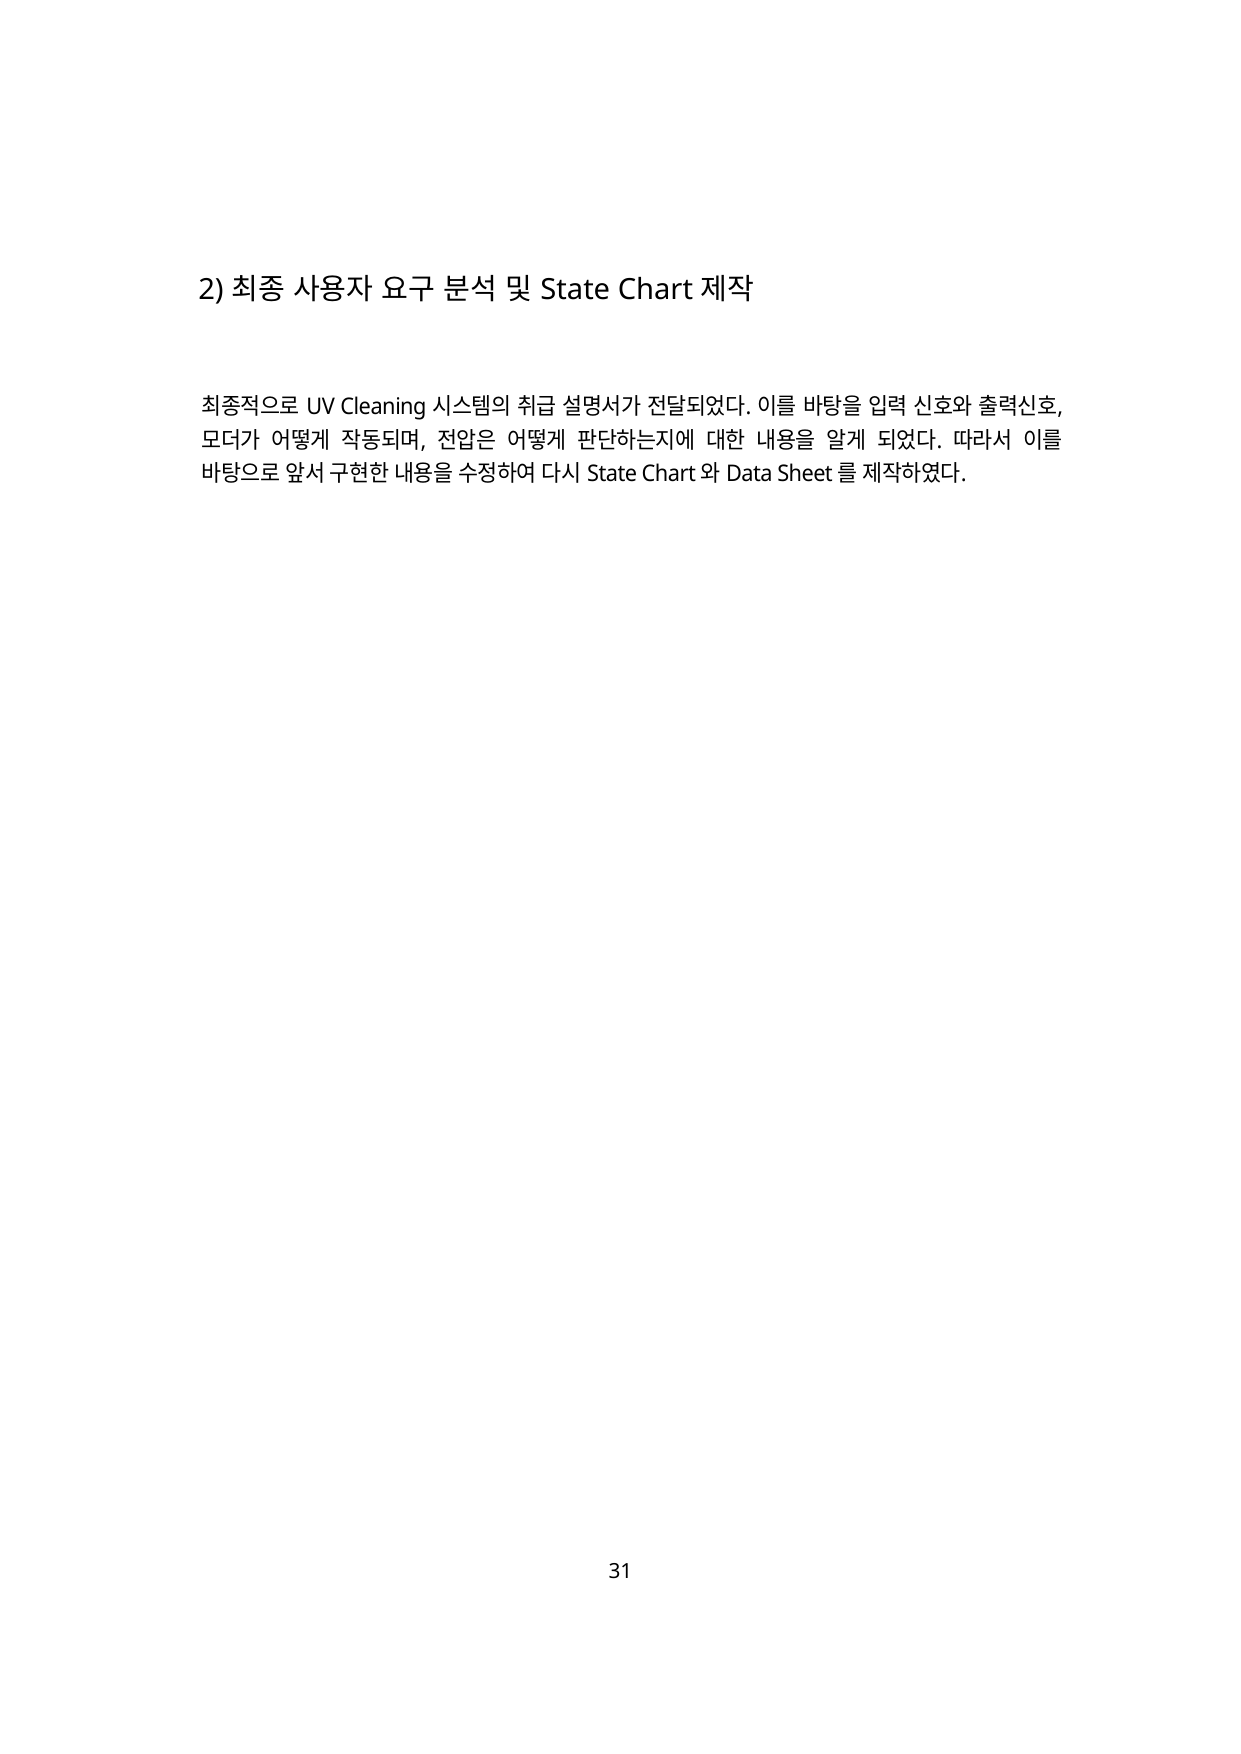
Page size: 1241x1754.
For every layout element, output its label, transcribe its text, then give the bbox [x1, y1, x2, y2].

text 2) 최종 사용자 요구 분석 및 State Chart 제작 [177, 266, 1063, 308]
text 최종적으로 UV Cleaning 시스템의 취급 설명서가 전달되었다. 이를 바탕을 입력 신호와 출력신호, 모더가 어떻게 작동되며, 전압은 어떻게 판단하는지에 대한 내용을 알게 되었다. 따라서 이를 바탕으로 앞서 구현한 내용을 수정하여 다시 State Chart와 Data Sheet를 제작하였다. [202, 388, 1063, 488]
